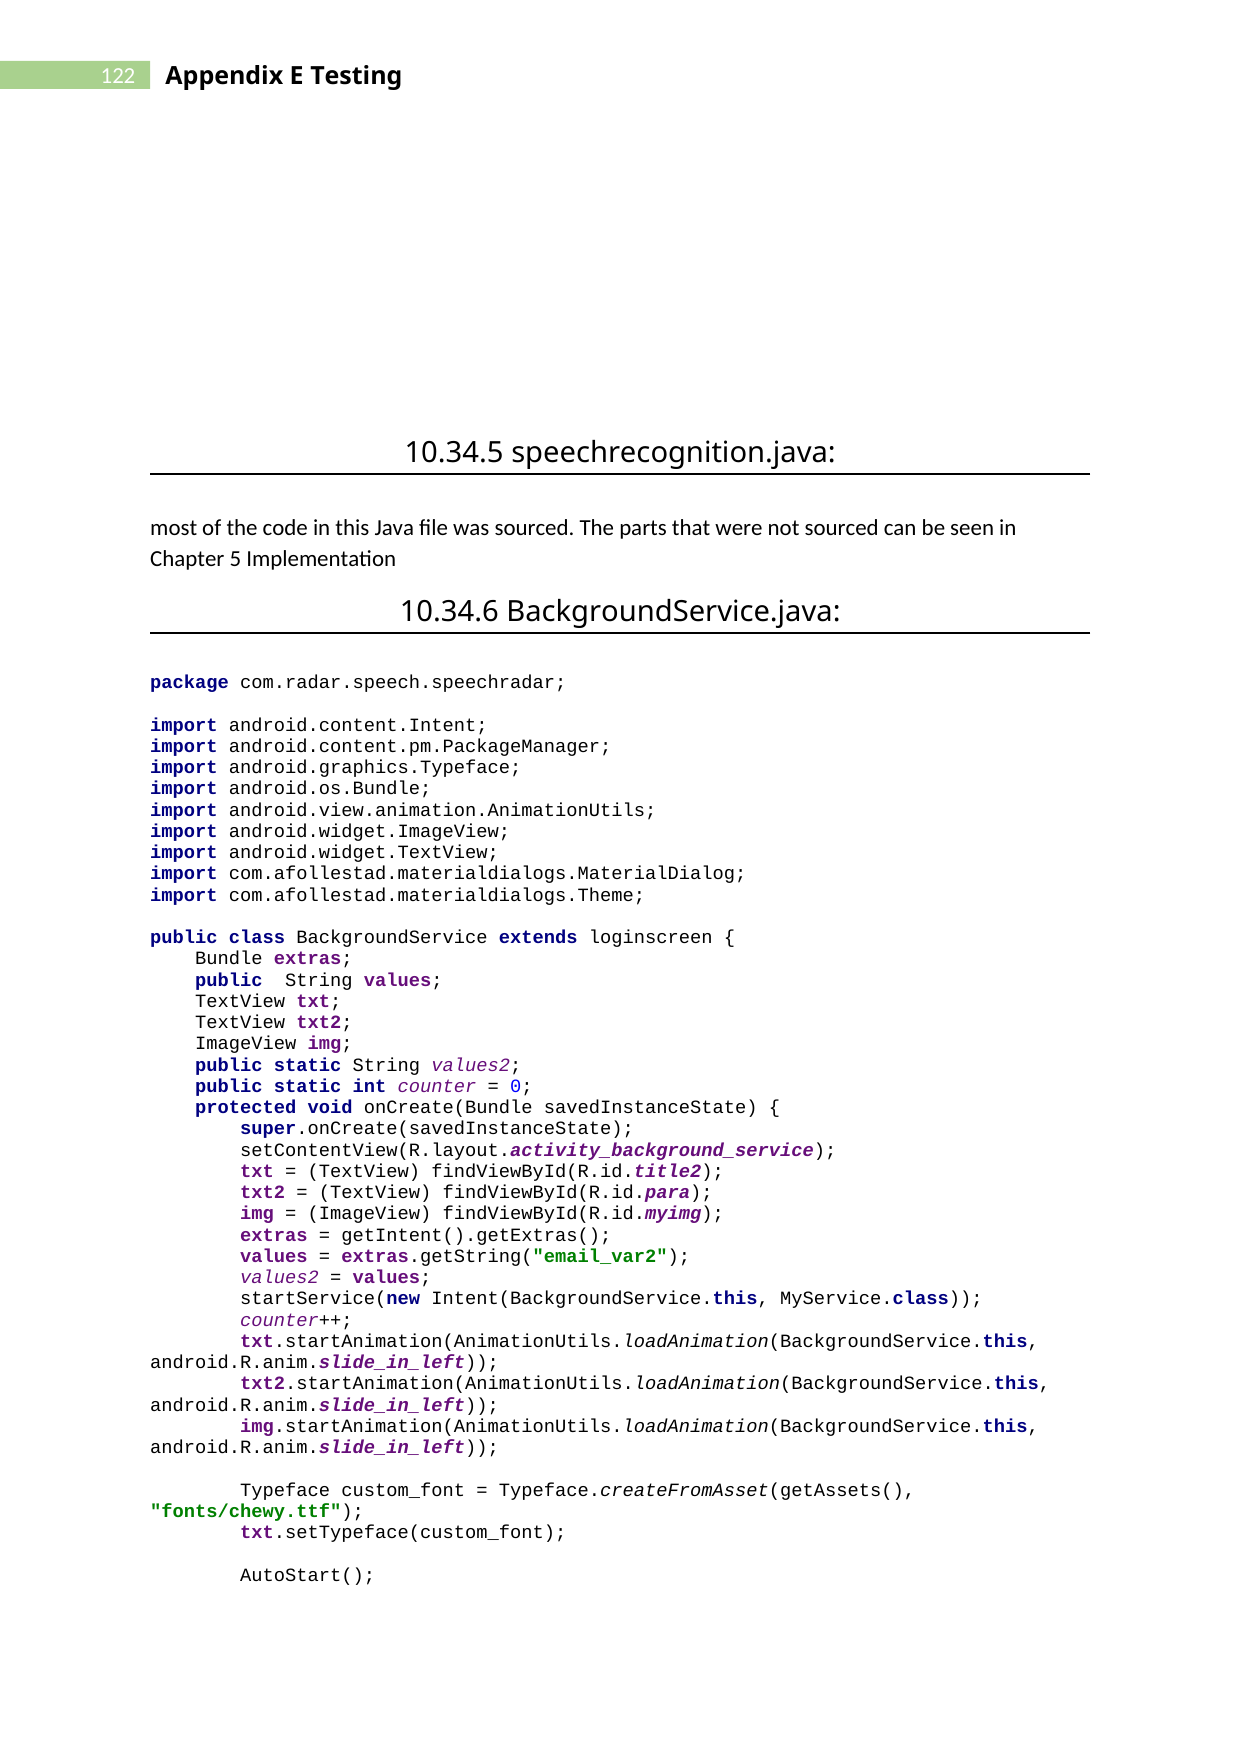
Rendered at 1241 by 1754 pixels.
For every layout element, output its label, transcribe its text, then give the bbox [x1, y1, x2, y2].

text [150, 673, 1090, 1587]
subtitle BackgroundService.java: [150, 591, 1090, 632]
text most of the code in this Java file was sourced. The parts that were not sourced can be seen in Chapter 5 Implementation [150, 513, 1090, 572]
subtitle speechrecognition.java: [150, 431, 1090, 473]
